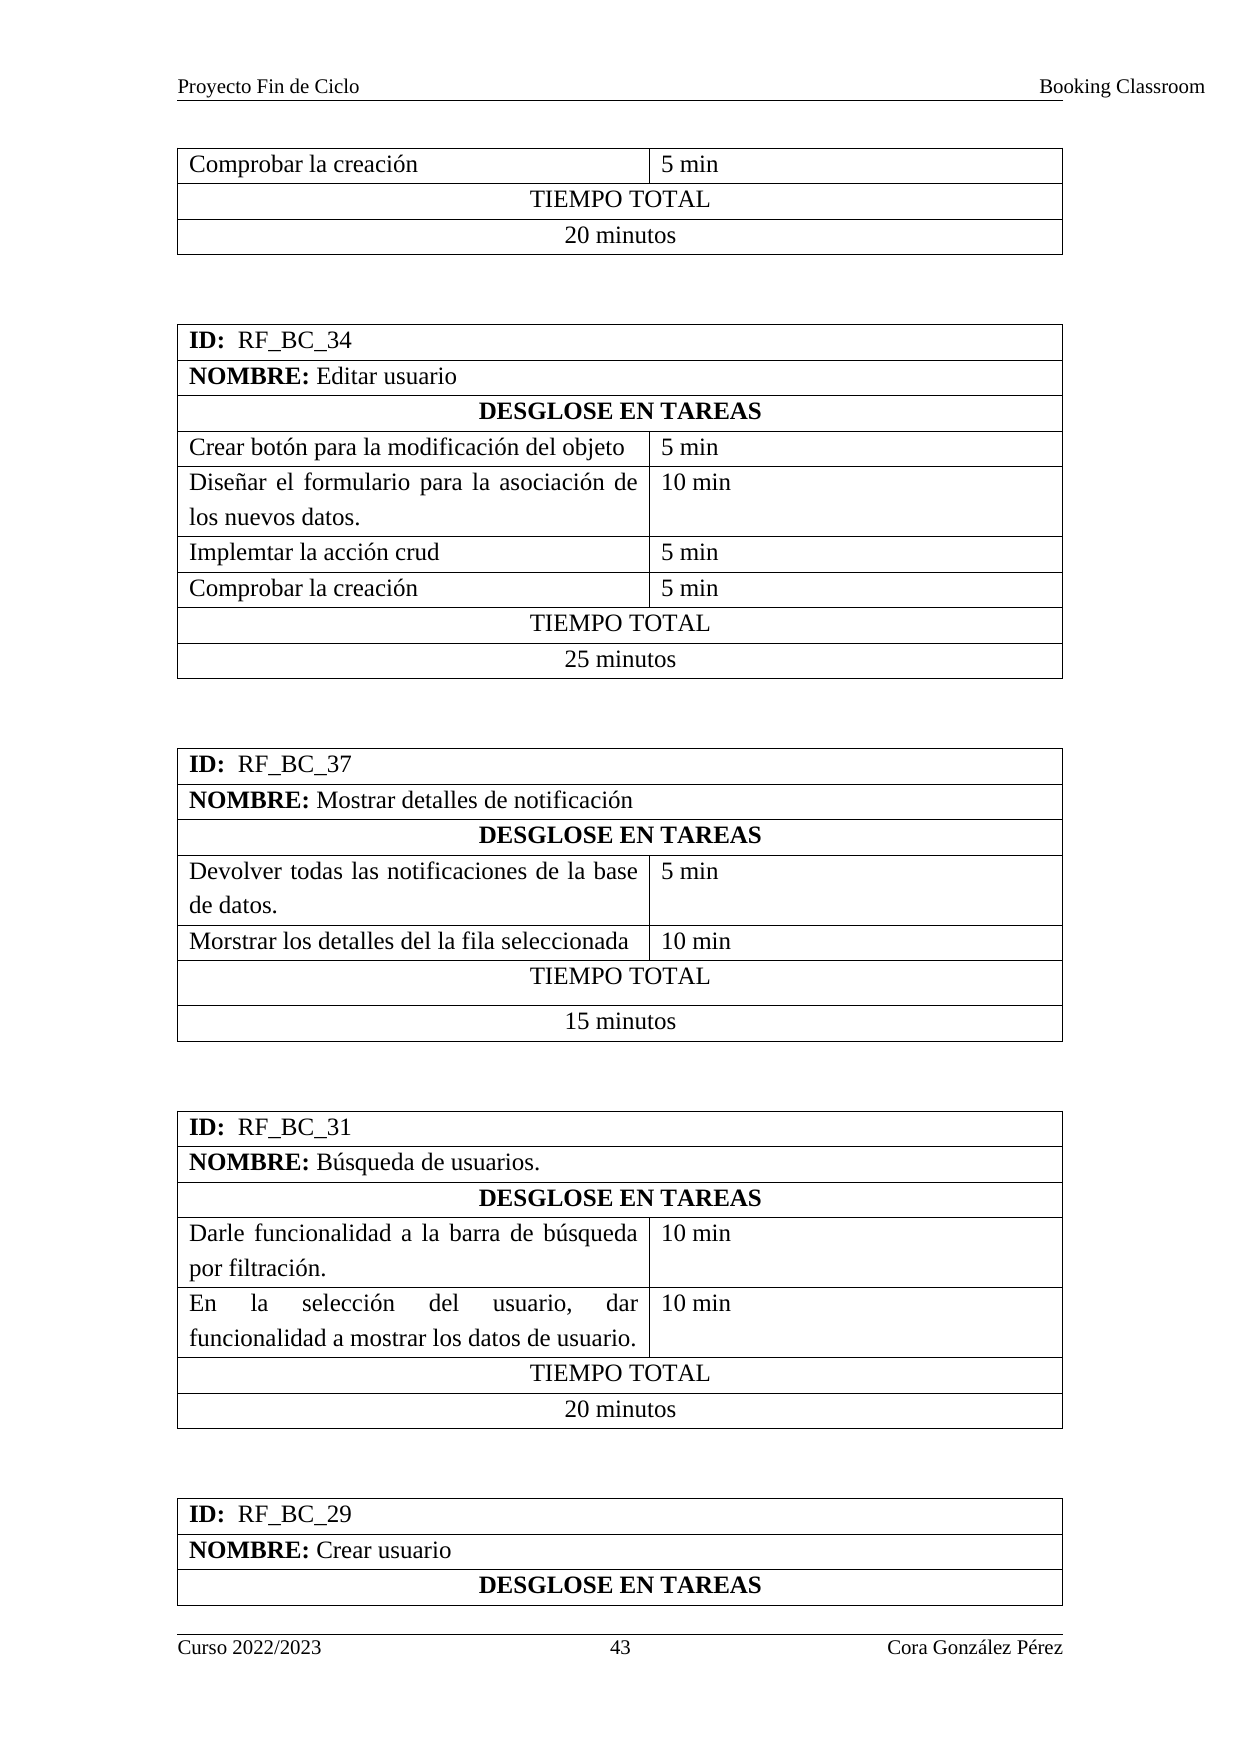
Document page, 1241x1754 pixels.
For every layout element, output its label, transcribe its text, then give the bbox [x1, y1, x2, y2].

table_cell En la selección del usuario, dar funcionalidad a mostrar los datos de usuario. [178, 1288, 649, 1357]
table_header ID: RF_BC_31 [178, 1112, 1062, 1146]
table_cell DESGLOSE EN TAREAS [178, 1183, 1062, 1217]
table_cell DESGLOSE EN TAREAS [178, 396, 1062, 431]
table_cell DESGLOSE EN TAREAS [178, 1570, 1062, 1605]
table_header ID: RF_BC_34 [178, 325, 1062, 360]
table_cell 10 min [650, 1288, 1062, 1357]
table_cell NOMBRE: Mostrar detalles de notificación [178, 785, 1062, 819]
table_cell Comprobar la creación [178, 149, 649, 183]
table_cell 25 minutos [178, 644, 1062, 678]
table_cell Diseñar el formulario para la asociación de los nuevos datos. [178, 467, 649, 536]
table_cell Implemtar la acción crud [178, 537, 649, 572]
table_cell 20 minutos [178, 220, 1062, 254]
table_cell NOMBRE: Búsqueda de usuarios. [178, 1147, 1062, 1182]
table_cell Darle funcionalidad a la barra de búsqueda por filtración. [178, 1218, 649, 1287]
table_cell TIEMPO TOTAL [178, 184, 1062, 219]
table_cell 10 min [650, 926, 1062, 960]
table_cell 20 minutos [178, 1394, 1062, 1428]
table_cell 5 min [650, 537, 1062, 572]
table_cell NOMBRE: Crear usuario [178, 1535, 1062, 1569]
table_cell 15 minutos [178, 1006, 1062, 1041]
table_cell TIEMPO TOTAL [178, 961, 1062, 1005]
table_cell Comprobar la creación [178, 573, 649, 607]
table_cell 10 min [650, 1218, 1062, 1287]
table_cell 5 min [650, 149, 1062, 183]
table_header ID: RF_BC_37 [178, 749, 1062, 784]
table_cell 10 min [650, 467, 1062, 536]
table_cell 5 min [650, 856, 1062, 925]
table_cell Morstrar los detalles del la fila seleccionada [178, 926, 649, 960]
table_cell Devolver todas las notificaciones de la base de datos. [178, 856, 649, 925]
table_cell NOMBRE: Editar usuario [178, 361, 1062, 395]
table_cell Crear botón para la modificación del objeto [178, 432, 649, 466]
table_cell DESGLOSE EN TAREAS [178, 820, 1062, 855]
table_cell 5 min [650, 573, 1062, 607]
table_cell 5 min [650, 432, 1062, 466]
table_cell TIEMPO TOTAL [178, 608, 1062, 643]
table_cell TIEMPO TOTAL [178, 1358, 1062, 1393]
table_header ID: RF_BC_29 [178, 1499, 1062, 1534]
